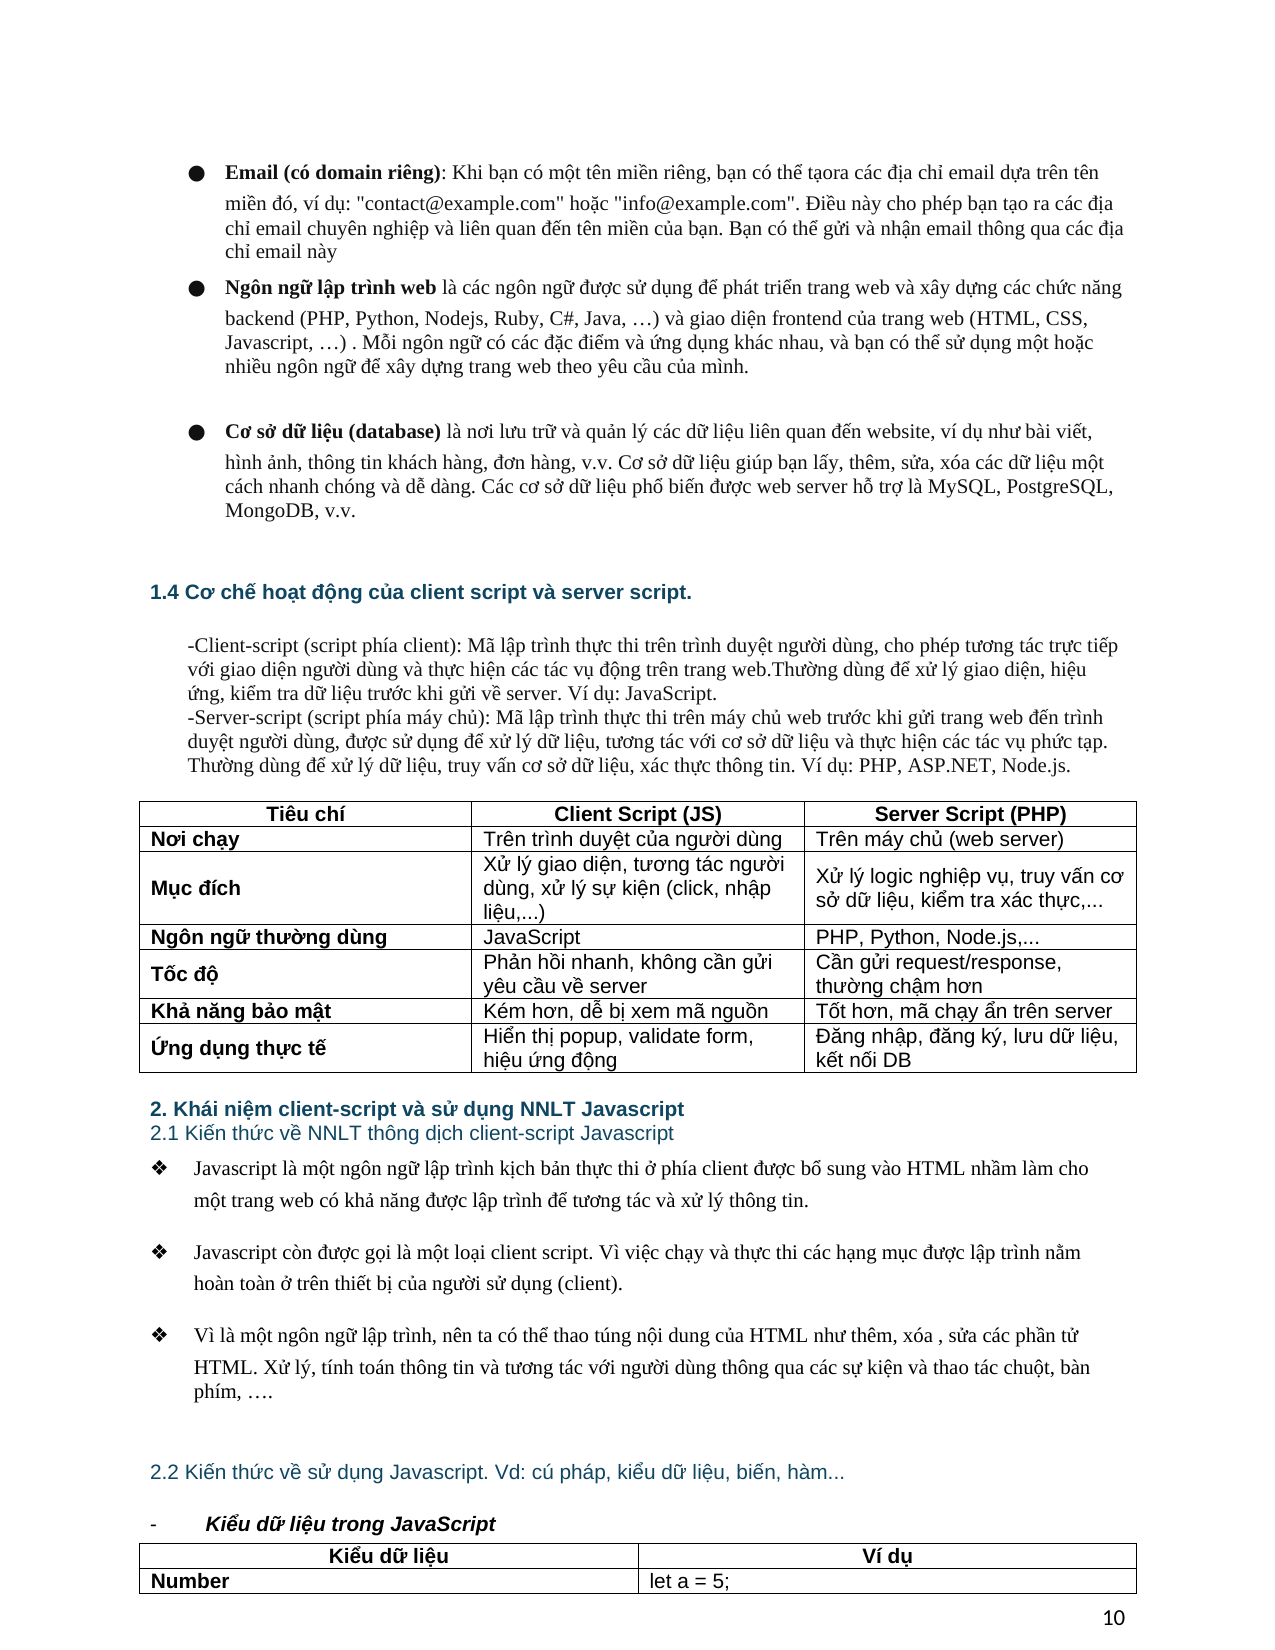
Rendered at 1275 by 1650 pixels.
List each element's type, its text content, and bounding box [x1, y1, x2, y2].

table_cell Hiển thị popup, validate form, hiệu ứng động [472, 1024, 804, 1072]
table_cell let a = 5; [639, 1569, 1136, 1593]
list Vì là một ngôn ngữ lập trình, nên ta có thể thao túng nội dung của HTML như thêm, xóa , sửa các phần tử HTML. Xử lý, tính toán thông tin và tương tác với người dùng thông qua các sự kiện và thao tác chuột, bàn phím, …. [150, 1312, 1125, 1403]
list Email (có domain riêng): Khi bạn có một tên miền riêng, bạn có thể tạora các địa chỉ email dựa trên tên miền đó, ví dụ: "contact@example.com" hoặc "info@example.com". Điều này cho phép bạn tạo ra các địa chỉ email chuyên nghiệp và liên quan đến tên miền của bạn. Bạn có thể gửi và nhận email thông qua các địa chỉ email này [187, 149, 1125, 263]
table_cell Xử lý logic nghiệp vụ, truy vấn cơ sở dữ liệu, kiểm tra xác thực,... [805, 852, 1136, 924]
text 1.4 Cơ chế hoạt động của client script và server script. [150, 580, 1125, 604]
table_cell Tốc độ [140, 950, 471, 998]
table_cell Kém hơn, dễ bị xem mã nguồn [472, 999, 804, 1023]
table_cell Khả năng bảo mật [140, 999, 471, 1023]
table_cell Xử lý giao diện, tương tác người dùng, xử lý sự kiện (click, nhập liệu,...) [472, 852, 804, 924]
text 2.2 Kiến thức về sử dụng Javascript. Vd: cú pháp, kiểu dữ liệu, biến, hàm... [150, 1460, 1125, 1484]
table_header Ví dụ [639, 1544, 1136, 1568]
text -Client-script (script phía client): Mã lập trình thực thi trên trình duyệt người dùng, cho phép tương tác trực tiếp với giao diện người dùng và thực hiện các tác vụ động trên trang web.Thường dùng để xử lý giao diện, hiệu ứng, kiểm tra dữ liệu trước khi gửi về server. Ví dụ: JavaScript. [187, 633, 1125, 705]
table_cell Ứng dụng thực tế [140, 1024, 471, 1072]
table_cell Phản hồi nhanh, không cần gửi yêu cầu về server [472, 950, 804, 998]
text 2.1 Kiến thức về NNLT thông dịch client-script Javascript [150, 1121, 1125, 1145]
list Javascript là một ngôn ngữ lập trình kịch bản thực thi ở phía client được bổ sung vào HTML nhầm làm cho một trang web có khả năng được lập trình để tương tác và xử lý thông tin. [150, 1145, 1125, 1212]
list Kiểu dữ liệu trong JavaScript [150, 1501, 1125, 1543]
table_cell Ngôn ngữ thường dùng [140, 925, 471, 949]
text -Server-script (script phía máy chủ): Mã lập trình thực thi trên máy chủ web trước khi gửi trang web đến trình duyệt người dùng, được sử dụng để xử lý dữ liệu, tương tác với cơ sở dữ liệu và thực hiện các tác vụ phức tạp. Thường dùng để xử lý dữ liệu, truy vấn cơ sở dữ liệu, xác thực thông tin. Ví dụ: PHP, ASP.NET, Node.js. [187, 705, 1125, 777]
table_cell Trên trình duyệt của người dùng [472, 827, 804, 851]
table_header Server Script (PHP) [805, 802, 1136, 826]
list Ngôn ngữ lập trình web là các ngôn ngữ được sử dụng để phát triển trang web và xây dựng các chức năng backend (PHP, Python, Nodejs, Ruby, C#, Java, …) và giao diện frontend của trang web (HTML, CSS, Javascript, …) . Mỗi ngôn ngữ có các đặc điểm và ứng dụng khác nhau, và bạn có thể sử dụng một hoặc nhiều ngôn ngữ để xây dựng trang web theo yêu cầu của mình. [187, 263, 1125, 378]
table_cell Mục đích [140, 852, 471, 924]
table_header Client Script (JS) [472, 802, 804, 826]
table_cell PHP, Python, Node.js,... [805, 925, 1136, 949]
table_cell Number [140, 1569, 638, 1593]
table_cell Cần gửi request/response, thường chậm hơn [805, 950, 1136, 998]
table_header Kiểu dữ liệu [140, 1544, 638, 1568]
text 2. Khái niệm client-script và sử dụng NNLT Javascript [150, 1097, 1125, 1121]
table_cell Tốt hơn, mã chạy ẩn trên server [805, 999, 1136, 1023]
table_cell Nơi chạy [140, 827, 471, 851]
table_cell Trên máy chủ (web server) [805, 827, 1136, 851]
list Cơ sở dữ liệu (database) là nơi lưu trữ và quản lý các dữ liệu liên quan đến website, ví dụ như bài viết, hình ảnh, thông tin khách hàng, đơn hàng, v.v. Cơ sở dữ liệu giúp bạn lấy, thêm, sửa, xóa các dữ liệu một cách nhanh chóng và dễ dàng. Các cơ sở dữ liệu phổ biến được web server hỗ trợ là MySQL, PostgreSQL, MongoDB, v.v. [187, 408, 1125, 551]
table_cell JavaScript [472, 925, 804, 949]
list Javascript còn được gọi là một loại client script. Vì việc chạy và thực thi các hạng mục được lập trình nằm hoàn toàn ở trên thiết bị của người sử dụng (client). [150, 1228, 1125, 1295]
table_cell Đăng nhập, đăng ký, lưu dữ liệu, kết nối DB [805, 1024, 1136, 1072]
table_header Tiêu chí [140, 802, 471, 826]
